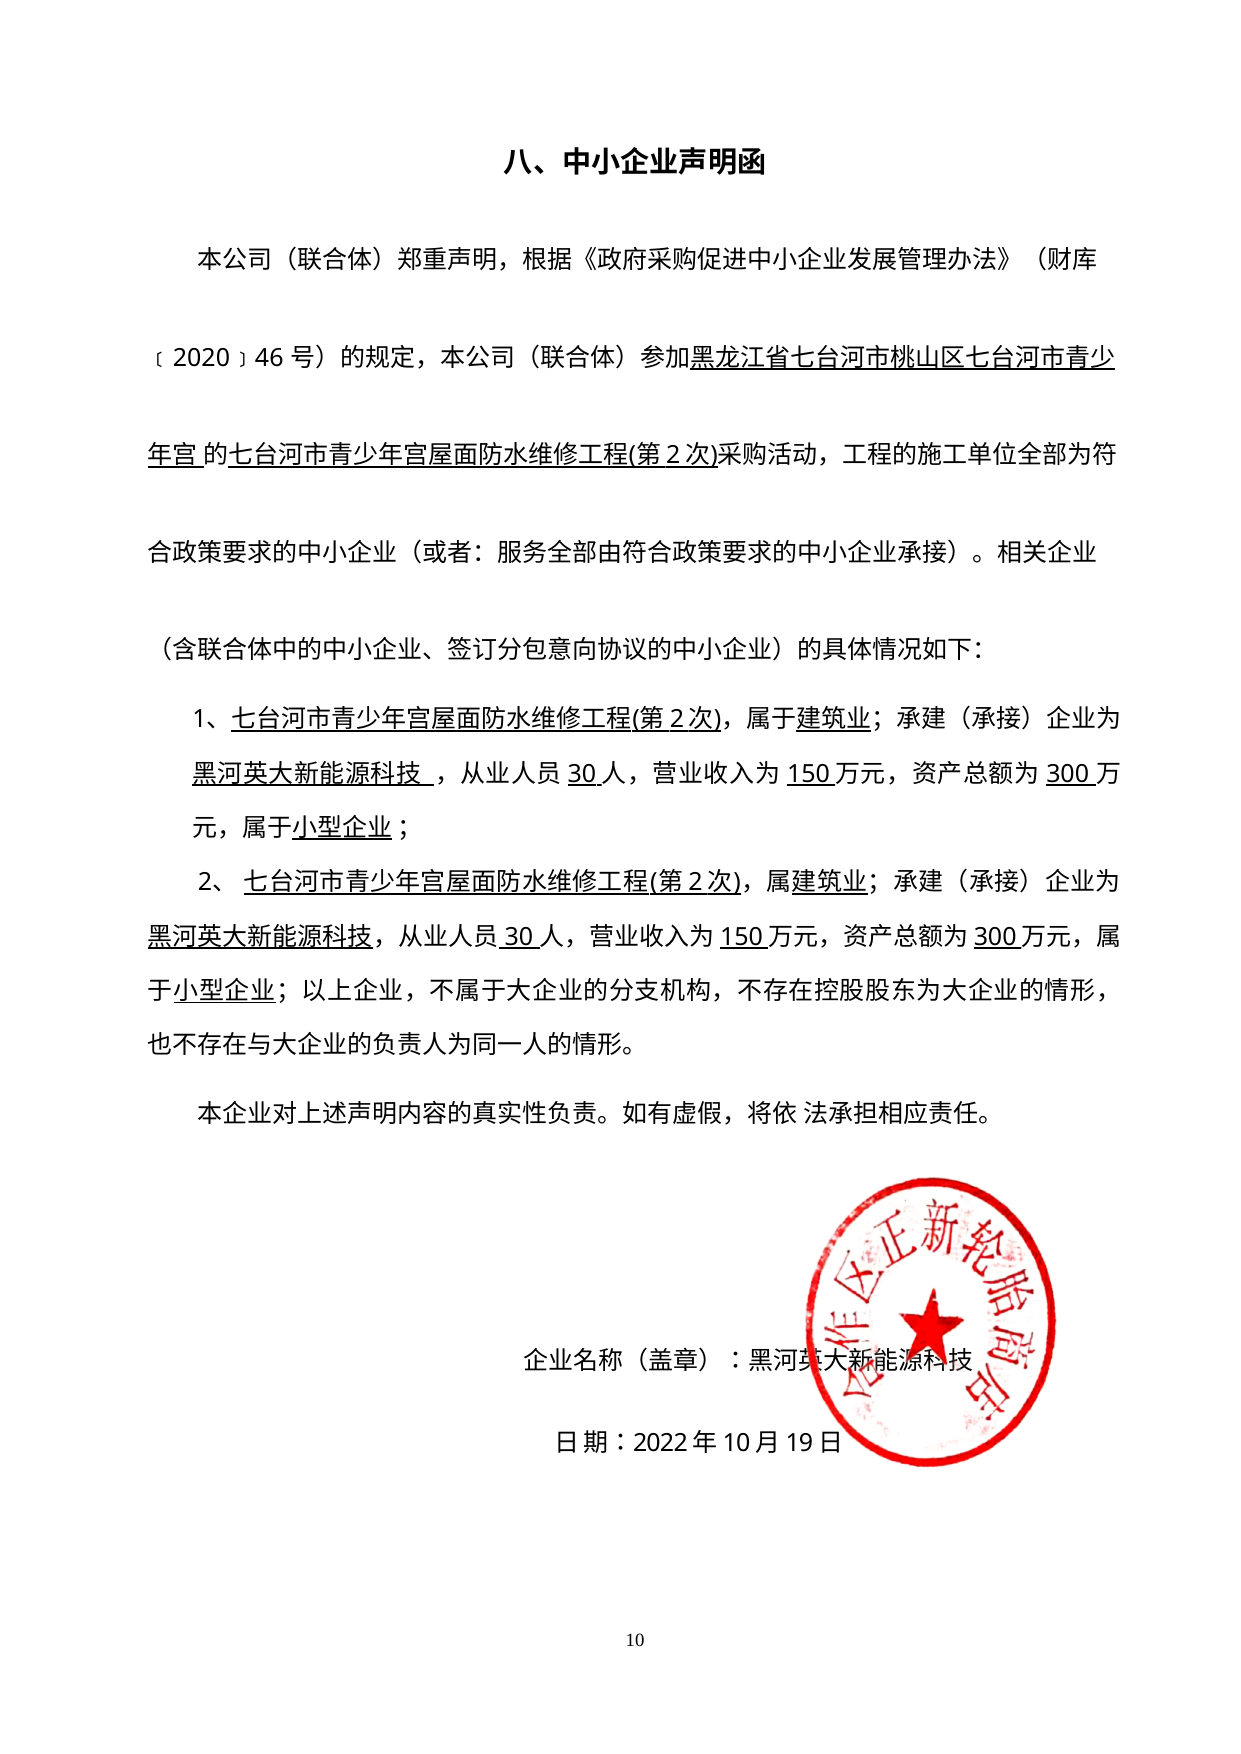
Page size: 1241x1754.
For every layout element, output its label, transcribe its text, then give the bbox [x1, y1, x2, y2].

text 本企业对上述声明内容的真实性负责。如有虚假，将依 法承担相应责任。 [148, 1079, 1122, 1144]
text 企业名称（盖章）：黑河英大新能源科技 [148, 1327, 786, 1392]
text 日 期：2022年10月19日 [148, 1409, 844, 1474]
picture [786, 1167, 1083, 1472]
text 2、 七台河市青少年宫屋面防水维修工程(第2次)，属建筑业；承建（承接）企业为 黑河英大新能源科技，从业人员 30 人，营业收入为150万元，资产总额为300万元，属于小型企业；以上企业，不属于大企业的分支机构，不存在控股股东为大企业的情形，也不存在与大企业的负责人为同一人的情形。 [148, 862, 1122, 1061]
text 八、中小企业声明函 [148, 127, 1122, 192]
text 本公司（联合体）郑重声明，根据《政府采购促进中小企业发展管理办法》（财库﹝2020﹞46 号）的规定，本公司（联合体）参加黑龙江省七台河市桃山区七台河市青少年宫 的七台河市青少年宫屋面防水维修工程(第2次)采购活动，工程的施工单位全部为符合政策要求的中小企业（或者：服务全部由符合政策要求的中小企业承接）。相关企业（含联合体中的中小企业、签订分包意向协议的中小企业）的具体情况如下： [148, 226, 1122, 681]
list 七台河市青少年宫屋面防水维修工程(第2次)，属于建筑业；承建（承接）企业为 黑河英大新能源科技 ，从业人员30人，营业收入为 150万元，资产总额为 300 万元，属于小型企业 ； [192, 699, 1122, 844]
